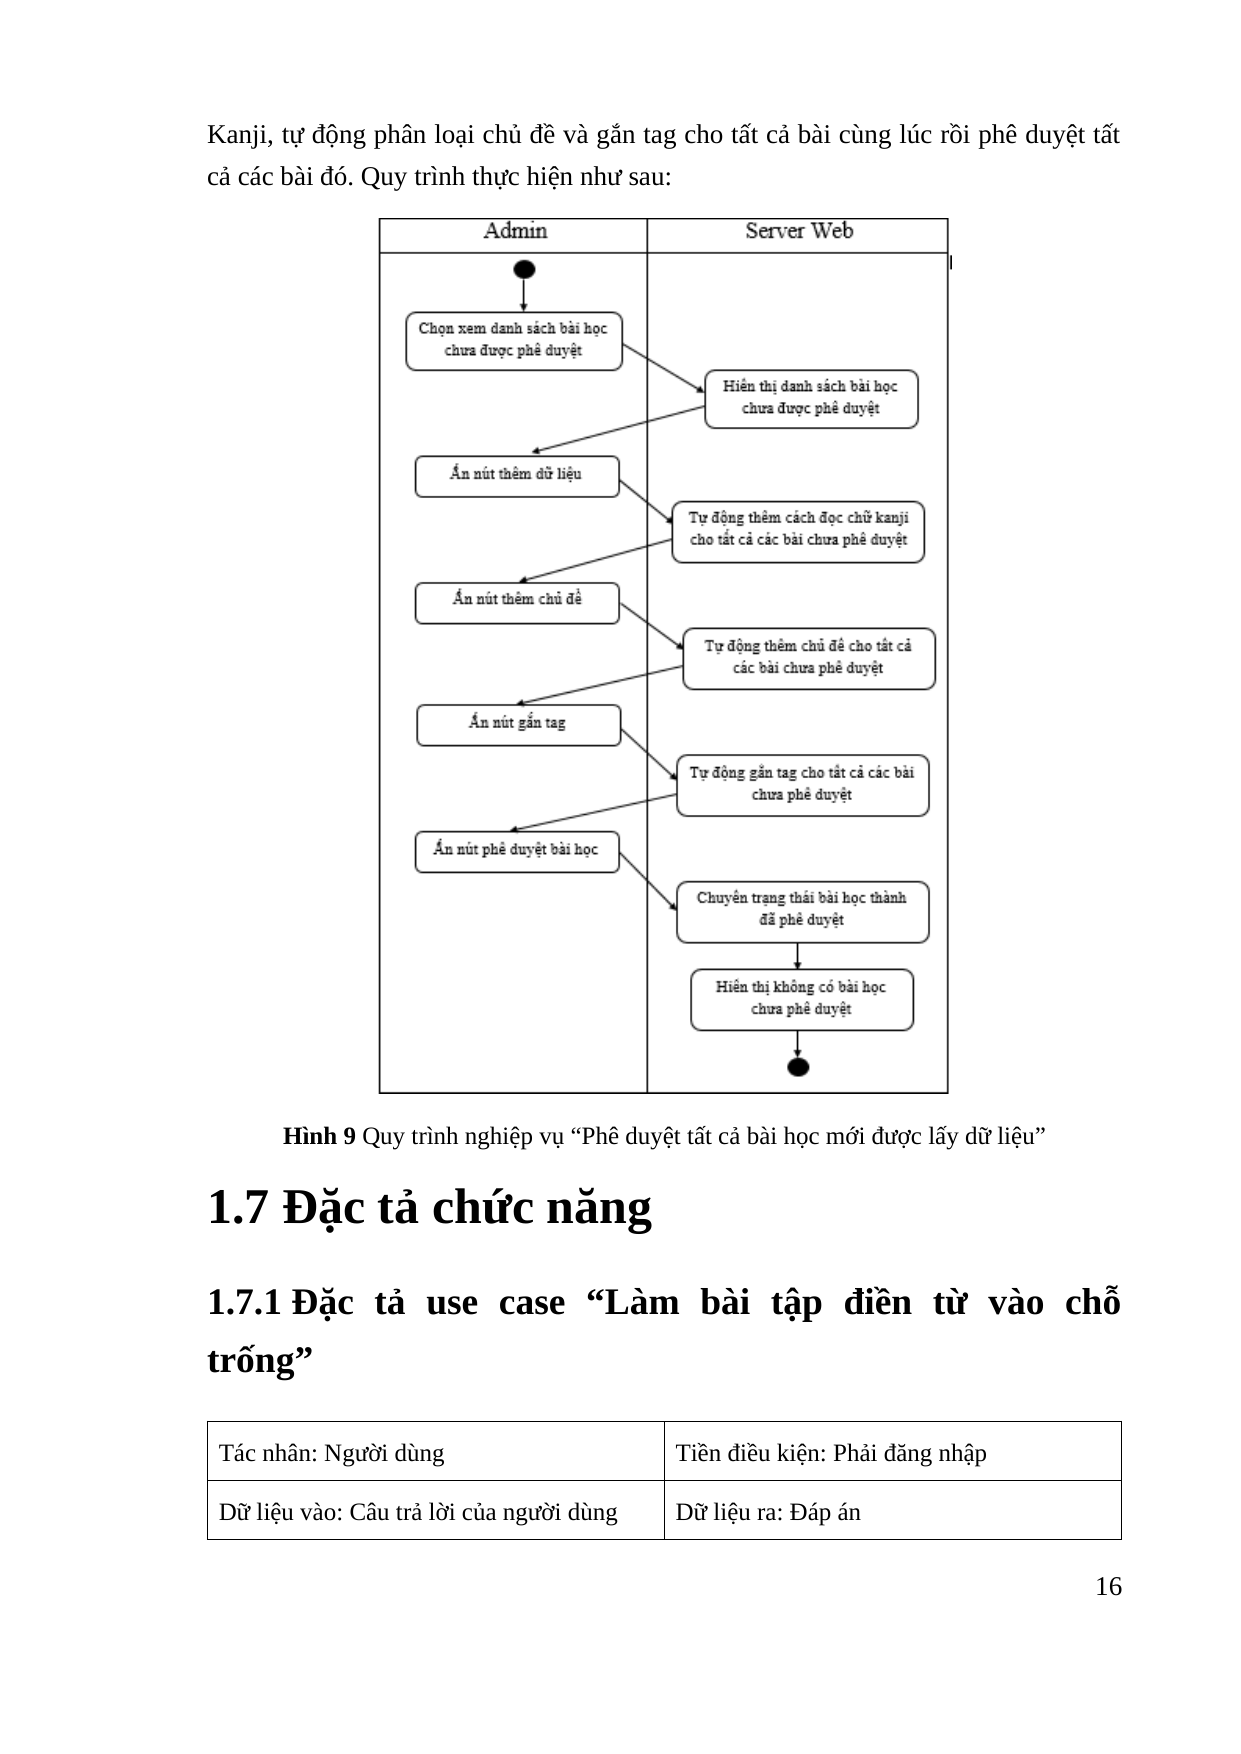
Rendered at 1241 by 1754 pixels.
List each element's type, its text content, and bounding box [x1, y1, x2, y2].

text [207, 118, 1122, 191]
picture [377, 218, 952, 1094]
table_header Tiền điều kiện: Phải đăng nhập [665, 1422, 1121, 1479]
text Hình 9 Quy trình nghiệp vụ “Phê duyệt tất cả bài học mới được lấy dữ liệu” [207, 1121, 1122, 1150]
table_cell Dữ liệu vào: Câu trả lời của người dùng [208, 1481, 664, 1538]
table_header Tác nhân: Người dùng [208, 1422, 664, 1479]
table_cell Dữ liệu ra: Đáp án [665, 1481, 1121, 1538]
subtitle Đặc tả use case “Làm bài tập điền từ vào chỗ trống” [207, 1279, 1122, 1381]
subtitle Đặc tả chức năng [207, 1177, 1122, 1234]
